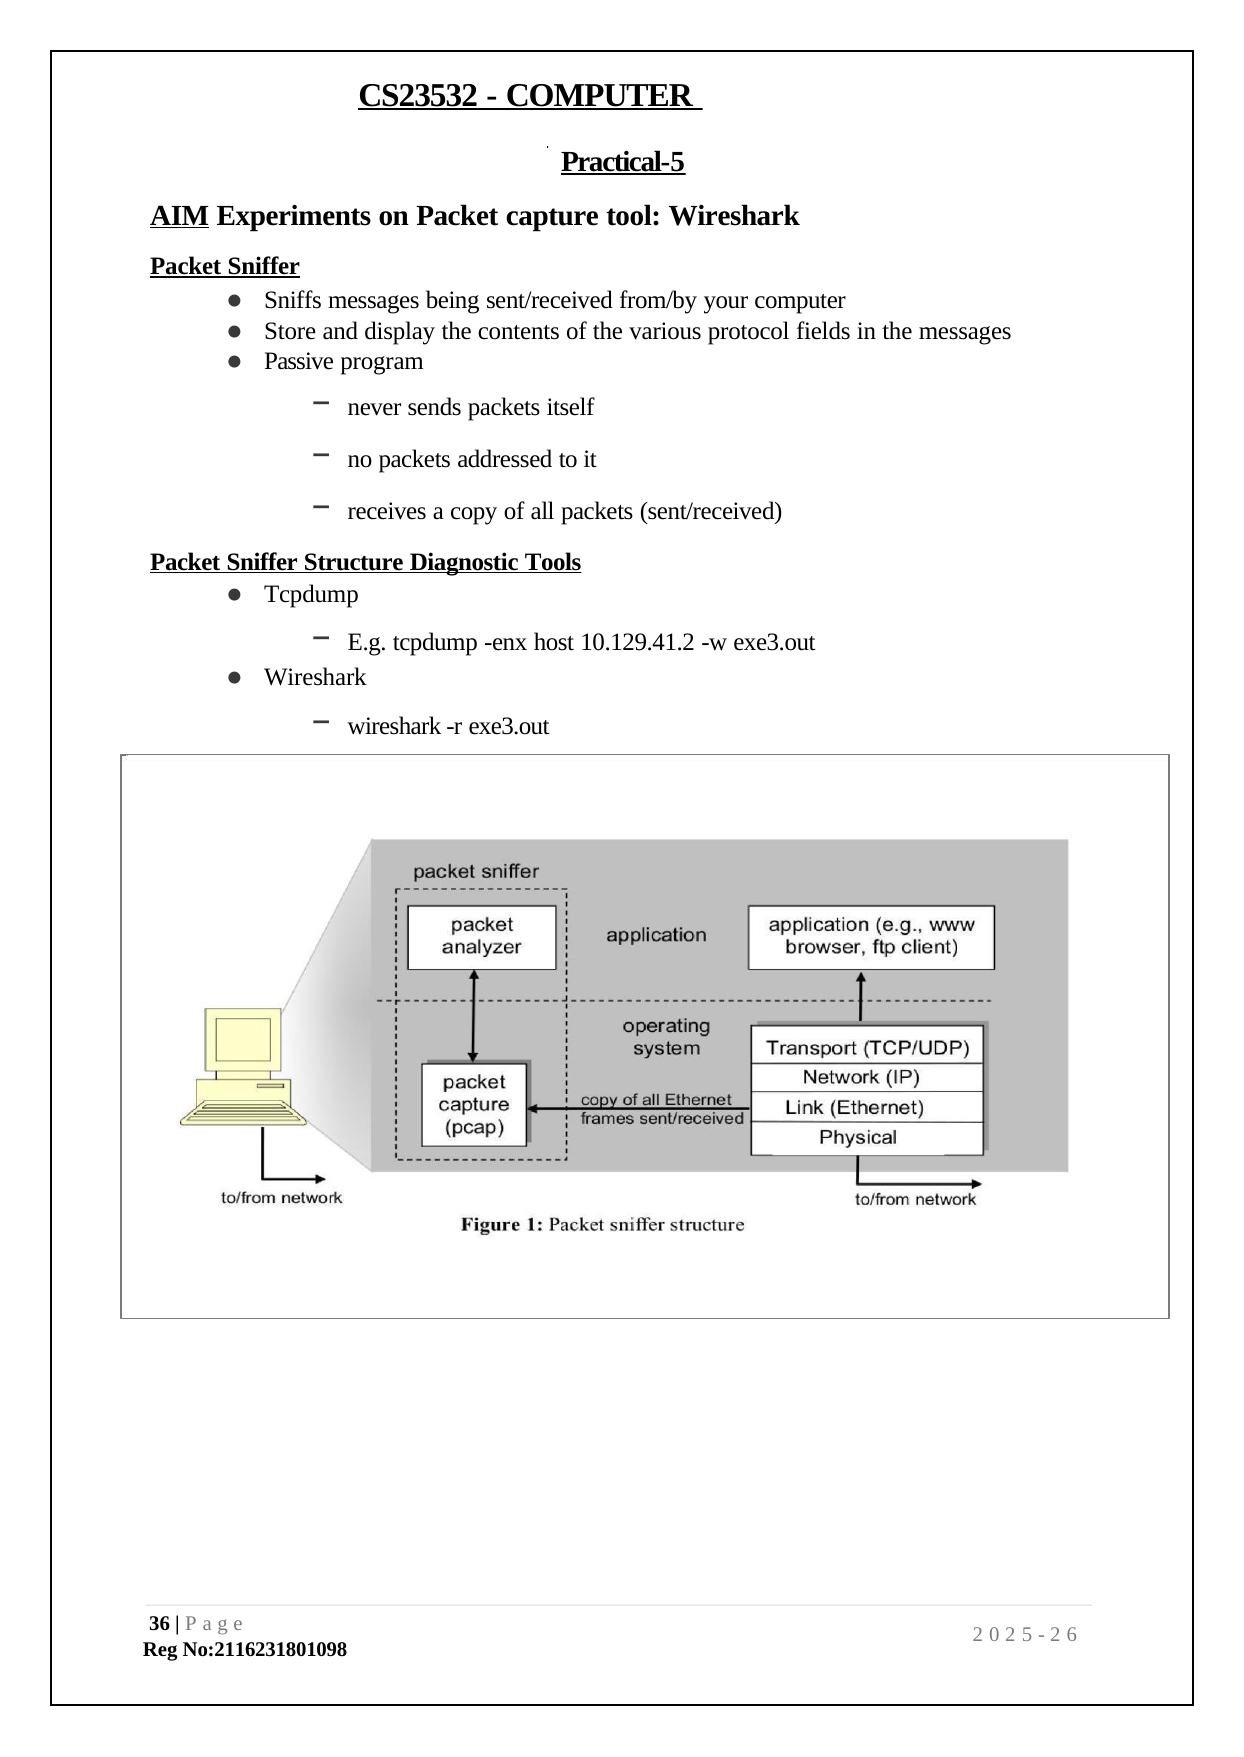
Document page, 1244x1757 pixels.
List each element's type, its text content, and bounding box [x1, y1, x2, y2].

list Wireshark [226, 661, 1185, 691]
text Packet Sniffer Structure Diagnostic Tools [150, 547, 1185, 576]
text AIM Experiments on Packet capture tool: Wireshark [150, 198, 1185, 231]
list Sniffs messages being sent/received from/by your computer [226, 283, 1185, 315]
list no packets addressed to it [310, 426, 1185, 477]
list E.g. tcpdump -enx host 10.129.41.2 -w exe3.out [310, 608, 1185, 661]
picture [122, 755, 1168, 1318]
list Store and display the contents of the various protocol fields in the messages [226, 315, 1185, 346]
text Packet Sniffer [150, 251, 1185, 280]
subtitle Practical-5 [408, 144, 839, 178]
list Tcpdump [226, 577, 1185, 608]
list wireshark -r exe3.out [310, 692, 1185, 745]
list Passive program [226, 346, 1185, 375]
list receives a copy of all packets (sent/received) [310, 477, 1185, 530]
list never sends packets itself [310, 375, 1185, 426]
